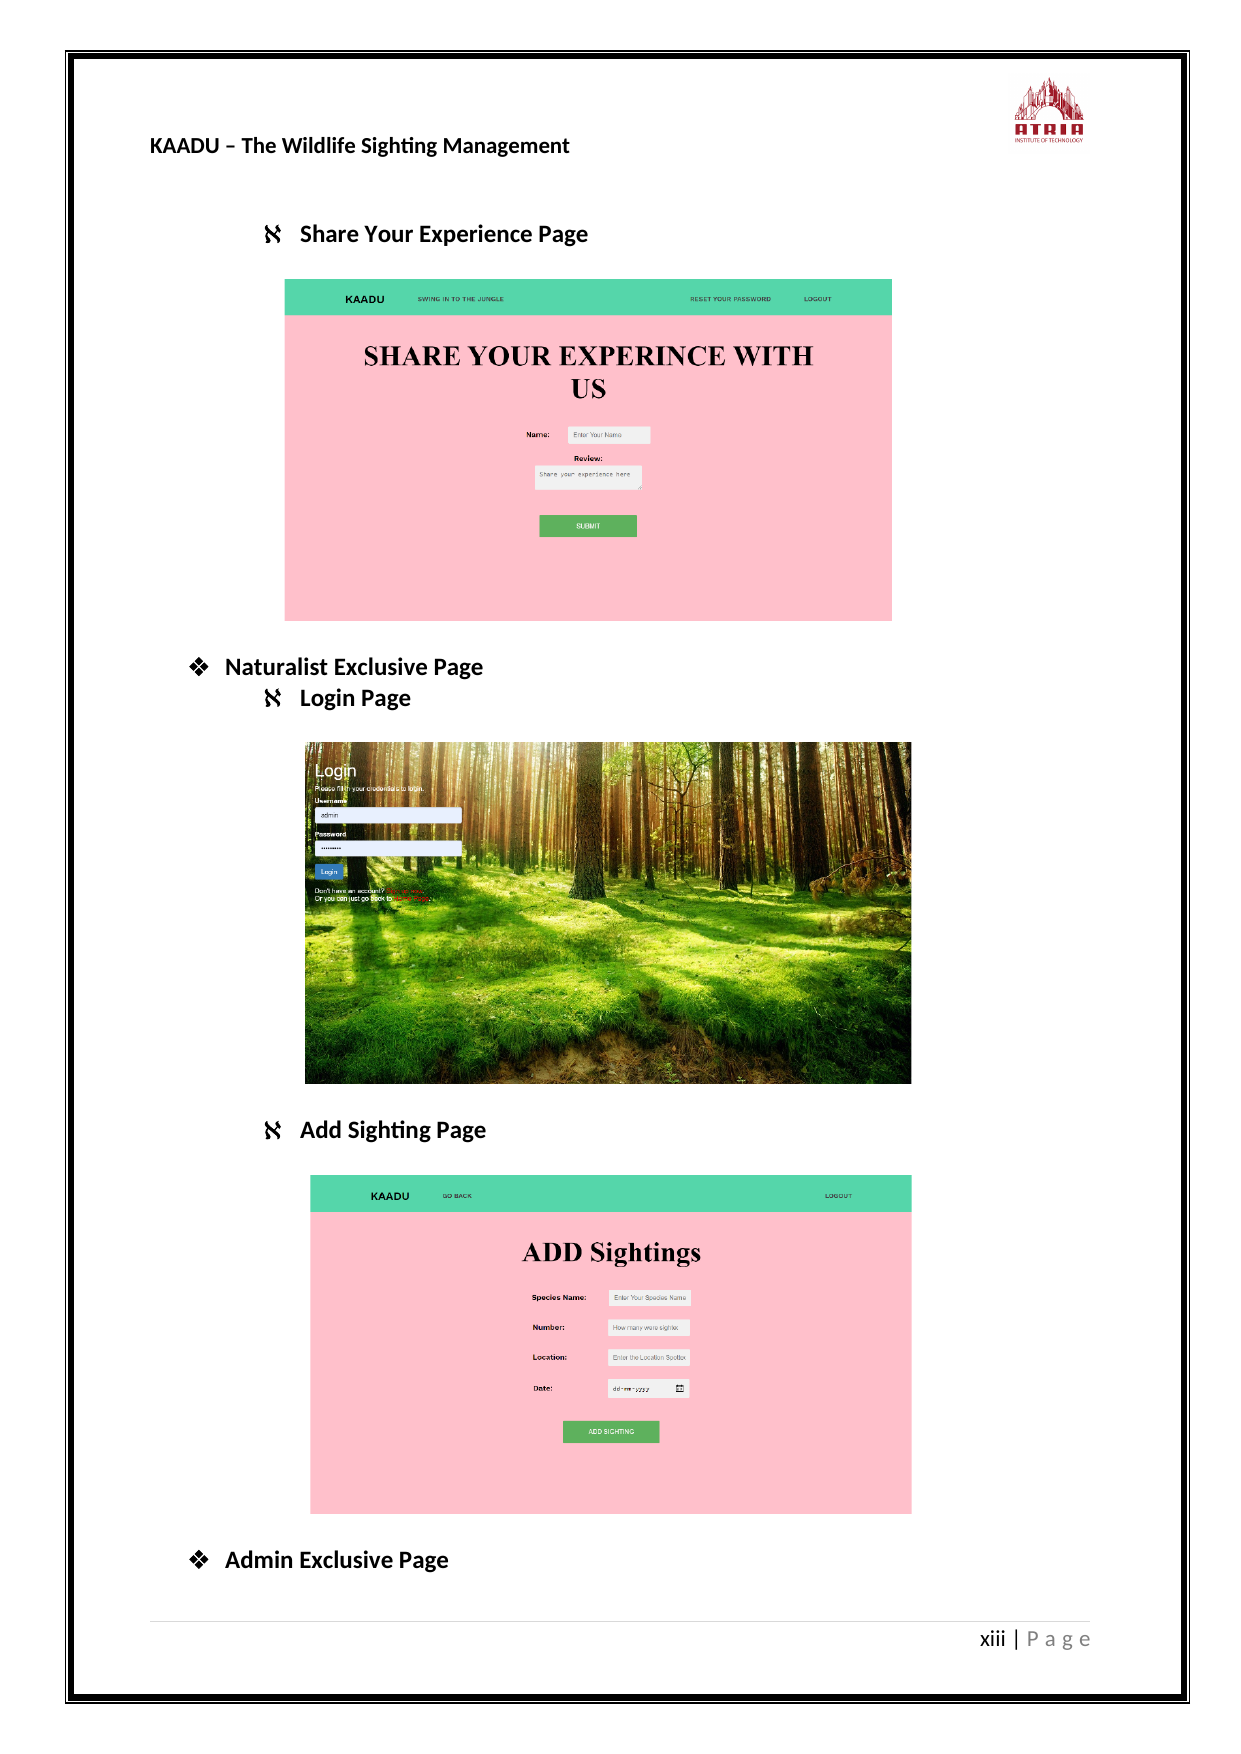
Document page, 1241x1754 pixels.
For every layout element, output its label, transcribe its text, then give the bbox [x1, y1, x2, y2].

list Add Sighting Page [262, 1114, 1090, 1145]
list Admin Exclusive Page [187, 1544, 1090, 1574]
list Login Page [262, 682, 1090, 712]
list Naturalist Exclusive Page [187, 651, 1090, 682]
picture [1007, 73, 1091, 154]
picture [284, 279, 892, 621]
picture [310, 1175, 912, 1514]
list Share Your Experience Page [262, 218, 1090, 248]
picture [305, 742, 912, 1084]
